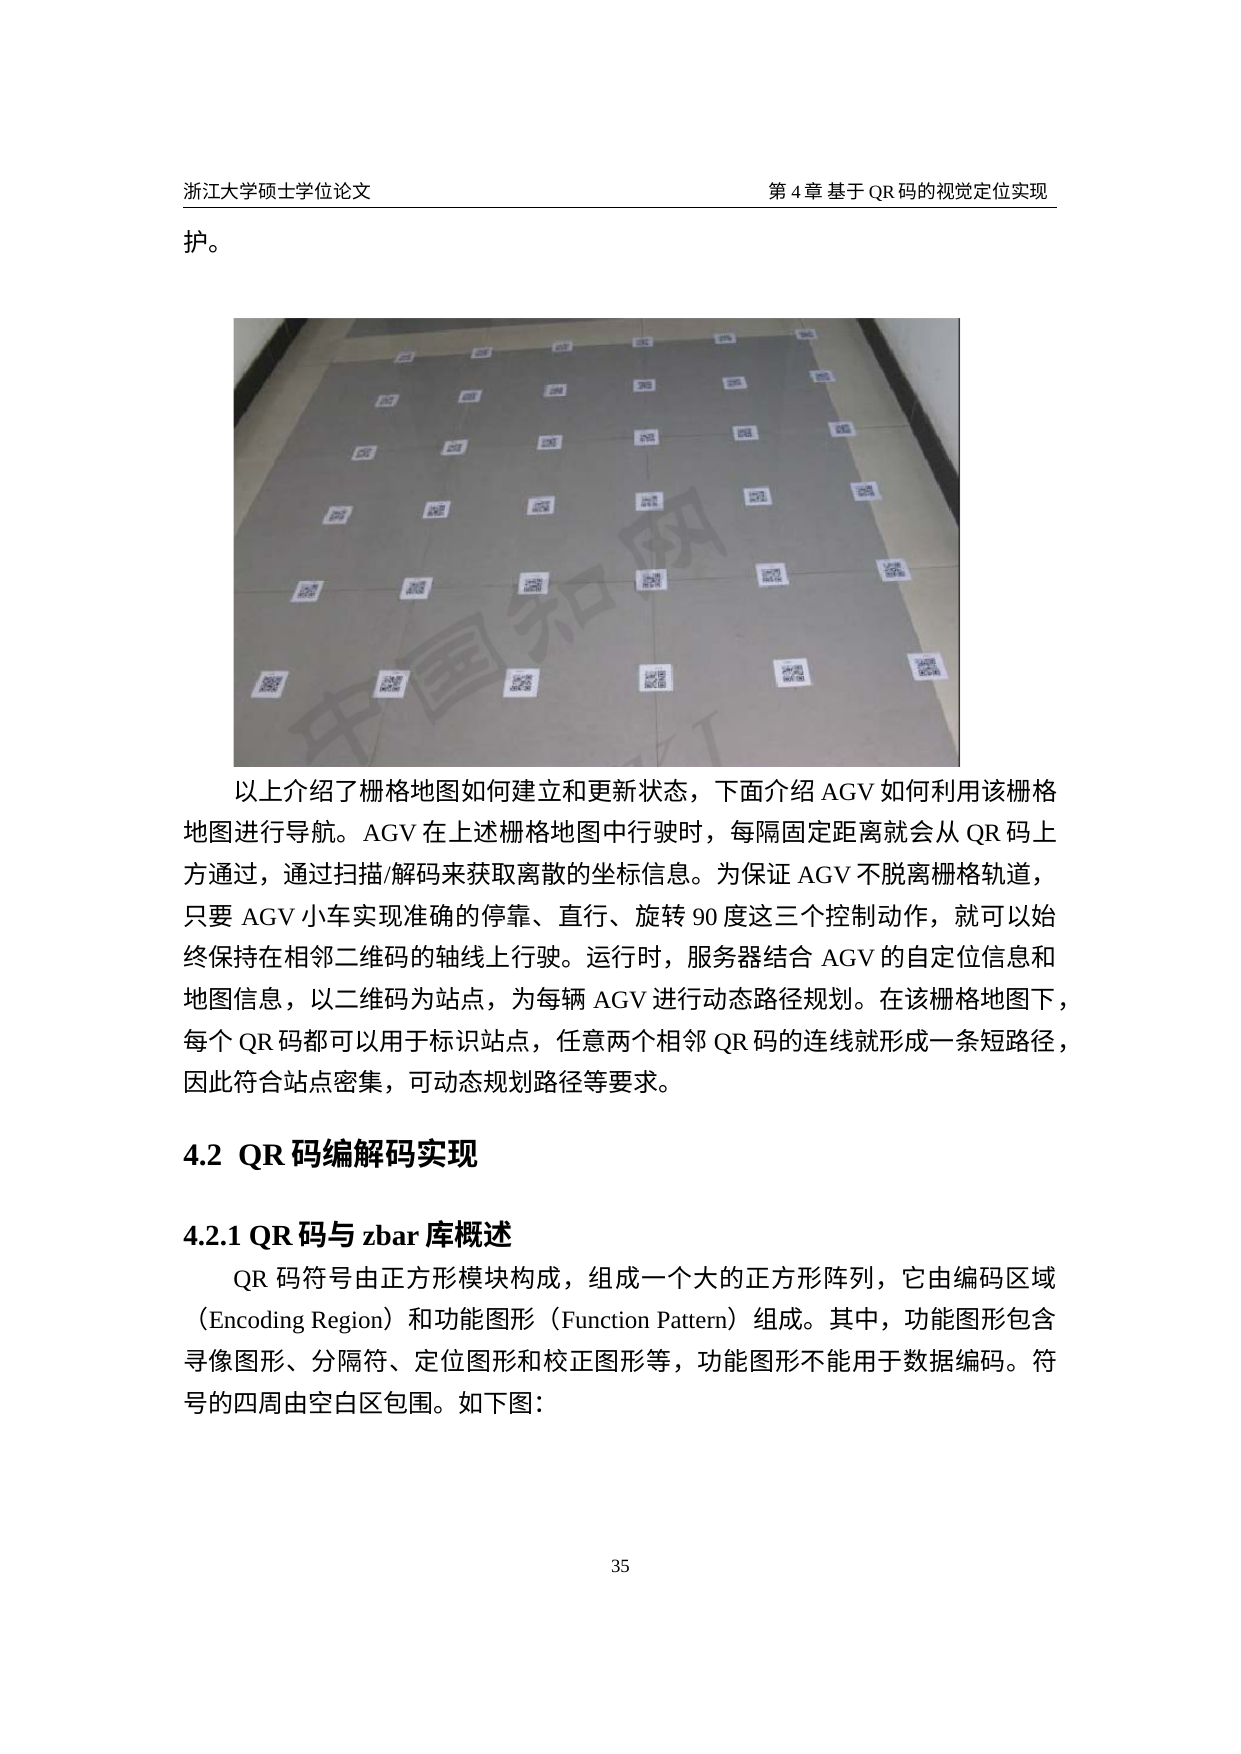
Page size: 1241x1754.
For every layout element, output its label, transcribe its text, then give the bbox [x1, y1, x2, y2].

list QR 码符号由正方形模块构成，组成一个大的正方形阵列，它由编码区域（Encoding Region）和功能图形（Function Pattern）组成。其中，功能图形包含寻像图形、分隔符、定位图形和校正图形等，功能图形不能用于数据编码。符号的四周由空白区包围。如下图： [183, 1254, 1057, 1420]
subtitle QR码与zbar库概述 [183, 1211, 1057, 1254]
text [183, 218, 1057, 260]
picture [233, 317, 962, 767]
subtitle QR码编解码实现 [183, 1129, 1057, 1174]
